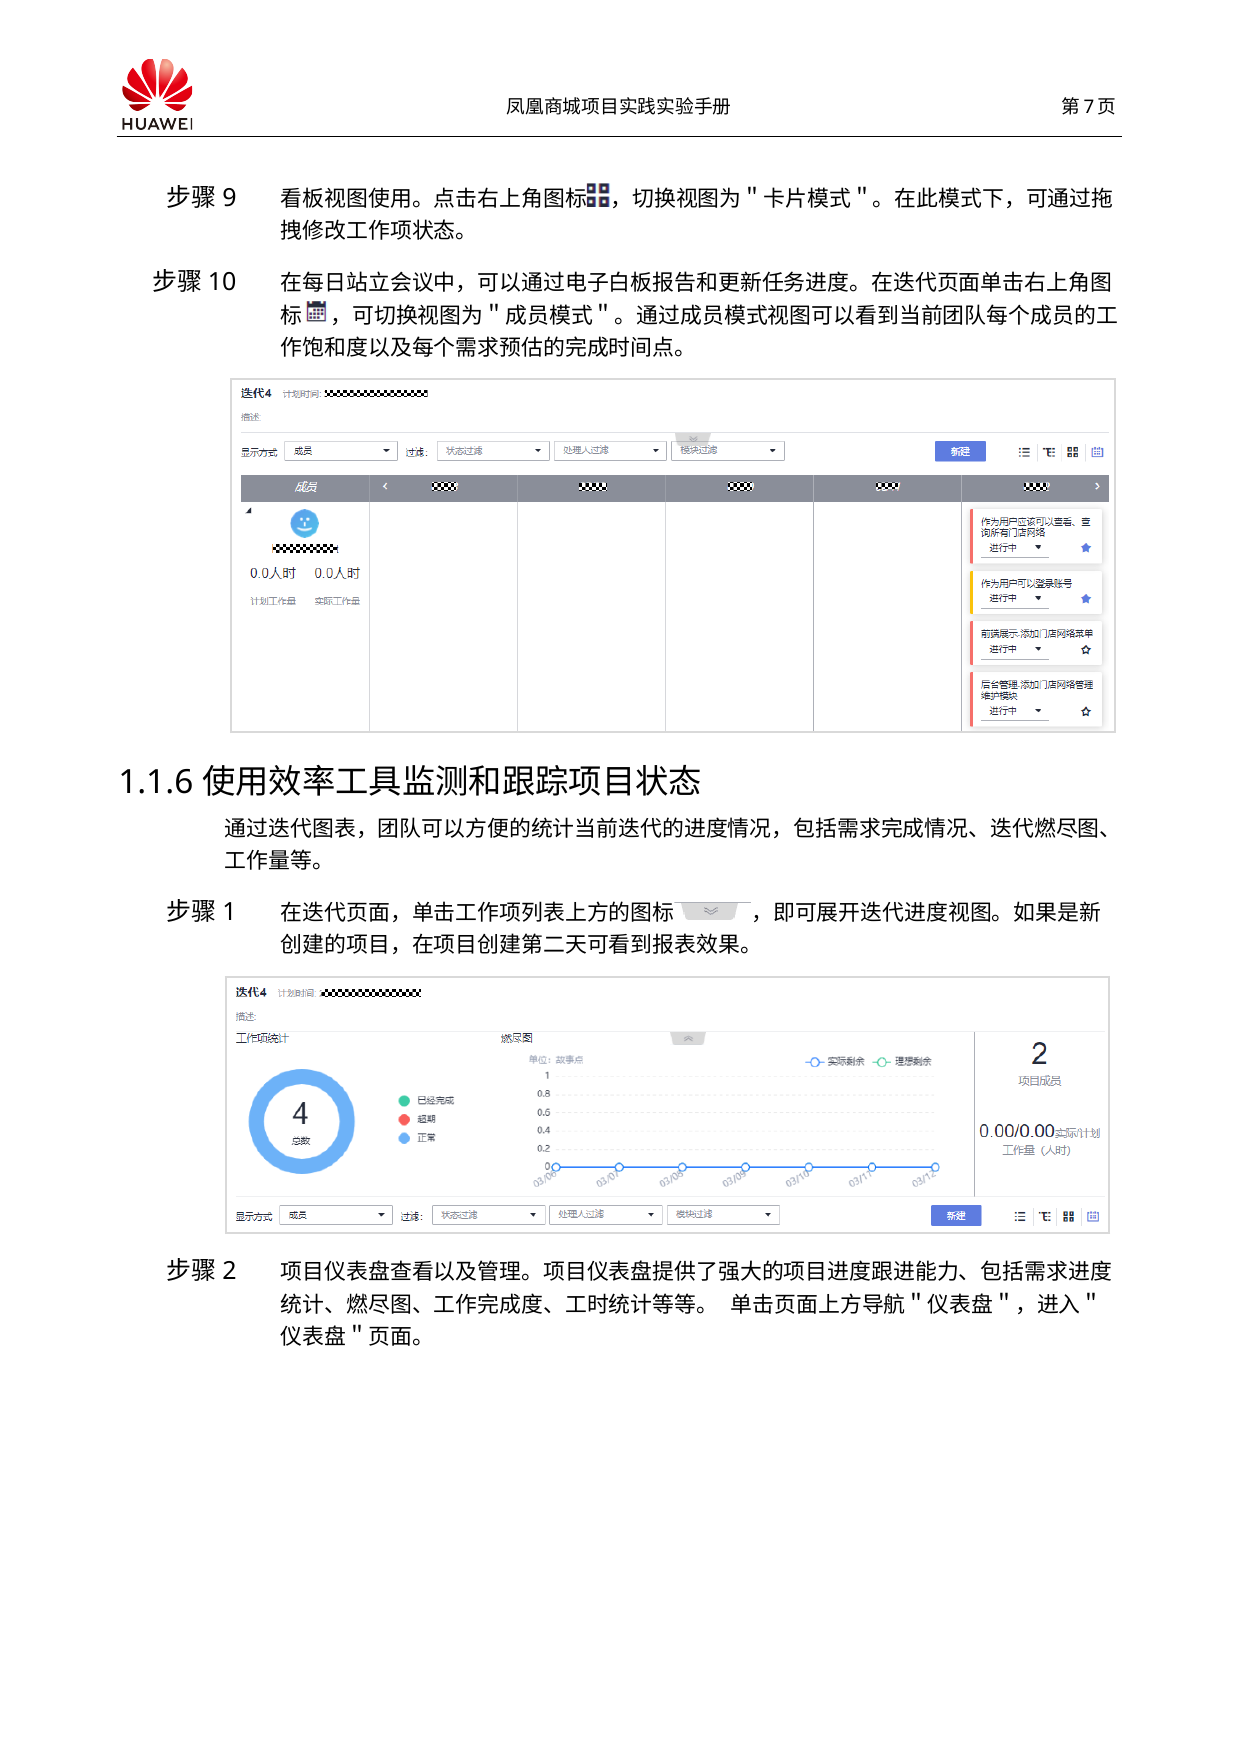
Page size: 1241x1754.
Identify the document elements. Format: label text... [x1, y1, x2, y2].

picture [586, 182, 611, 207]
text 看板视图使用。点击右上角图标，切换视图为＂卡片模式＂。在此模式下，可通过拖拽修改工作项状态。 [236, 177, 1122, 245]
subtitle 使用效率工具监测和跟踪项目状态 [118, 754, 1122, 803]
text 项目仪表盘查看以及管理。项目仪表盘提供了强大的项目进度跟进能力、包括需求进度统计、燃尽图、工作完成度、工时统计等等。 单击页面上方导航＂仪表盘＂，进入＂仪表盘＂页面。 [236, 1251, 1122, 1350]
text 在迭代页面，单击工作项列表上方的图标，即可展开迭代进度视图。如果是新创建的项目，在项目创建第二天可看到报表效果。 [236, 891, 1122, 959]
picture [232, 380, 1114, 731]
picture [674, 900, 751, 921]
picture [227, 978, 1108, 1232]
text 在每日站立会议中，可以通过电子白板报告和更新任务进度。在迭代页面单击右上角图标，可切换视图为＂成员模式＂。通过成员模式视图可以看到当前团队每个成员的工作饱和度以及每个需求预估的完成时间点。 [236, 262, 1122, 361]
text 通过迭代图表，团队可以方便的统计当前迭代的进度情况，包括需求完成情况、迭代燃尽图、工作量等。 [224, 811, 1122, 874]
picture [122, 59, 193, 130]
picture [302, 300, 330, 324]
